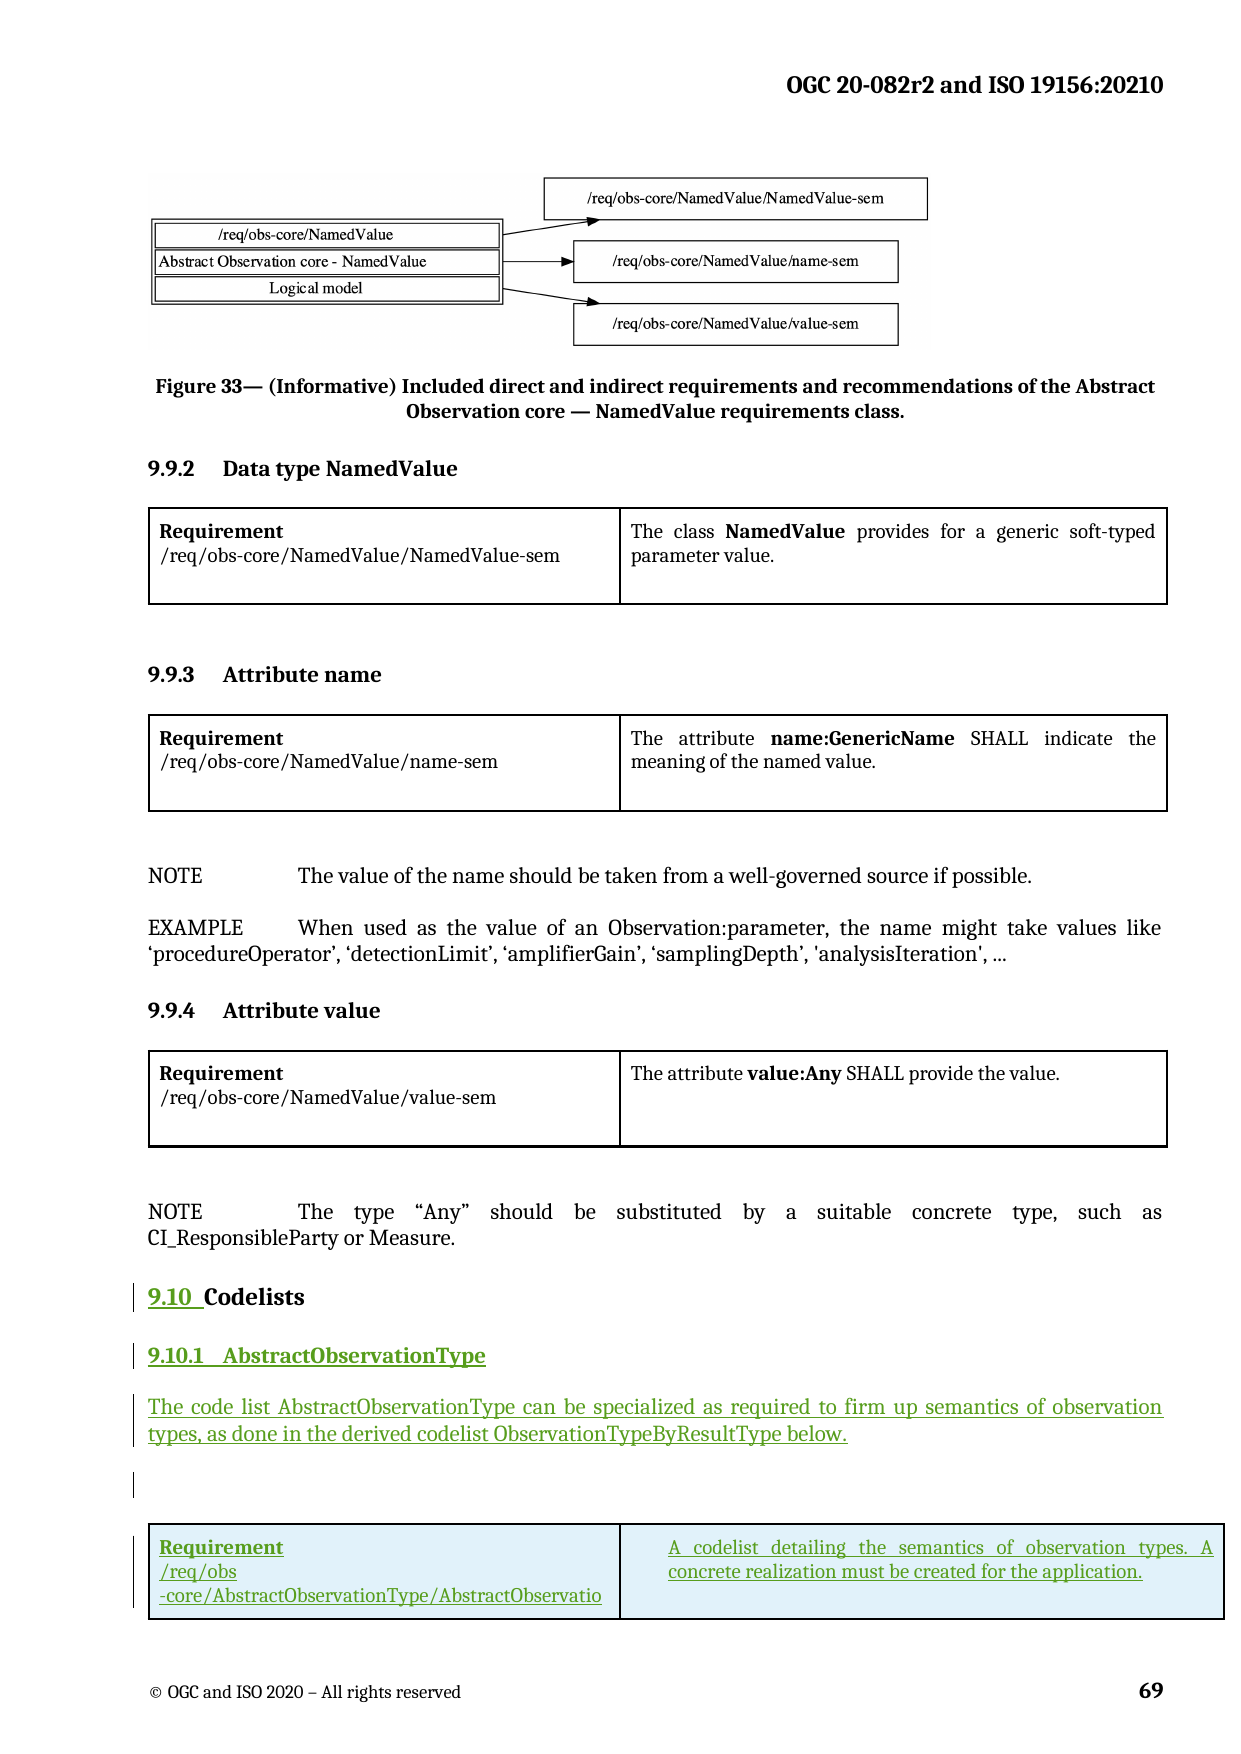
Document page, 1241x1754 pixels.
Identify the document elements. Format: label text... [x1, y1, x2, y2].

subtitle Codelists [148, 1283, 1163, 1312]
text NOTE The value of the name should be taken from a well-governed source if possible. [148, 863, 1163, 889]
subtitle Attribute name [148, 662, 1163, 689]
table_header The class NamedValue provides for a generic soft-typed parameter value. [621, 509, 1166, 603]
table_header Requirement /req/obs-core/NamedValue/value-sem [150, 1052, 619, 1145]
subtitle Data type NamedValue [148, 455, 1163, 482]
subtitle Attribute value [148, 998, 1163, 1024]
text NOTE The type “Any” should be substituted by a suitable concrete type, such as CI_ResponsibleParty or Measure. [148, 1199, 1163, 1252]
table_header Requirement /req/obs-core/NamedValue/NamedValue-sem [150, 509, 619, 603]
table_header Requirement /req/obs-core/NamedValue/name-sem [150, 716, 619, 809]
table_header The attribute name:GenericName SHALL indicate the meaning of the named value. [621, 716, 1166, 809]
table_header The attribute value:Any SHALL provide the value. [621, 1052, 1166, 1145]
text Figure 33— (Informative) Included direct and indirect requirements and recommendations of the Abstract Observation core — NamedValue requirements class. [148, 374, 1163, 424]
text EXAMPLE When used as the value of an Observation:parameter, the name might take values like ‘procedureOperator’, ‘detectionLimit’, ‘amplifierGain’, ‘samplingDepth’, 'analysisIteration', ... [148, 914, 1163, 967]
picture [147, 173, 932, 350]
